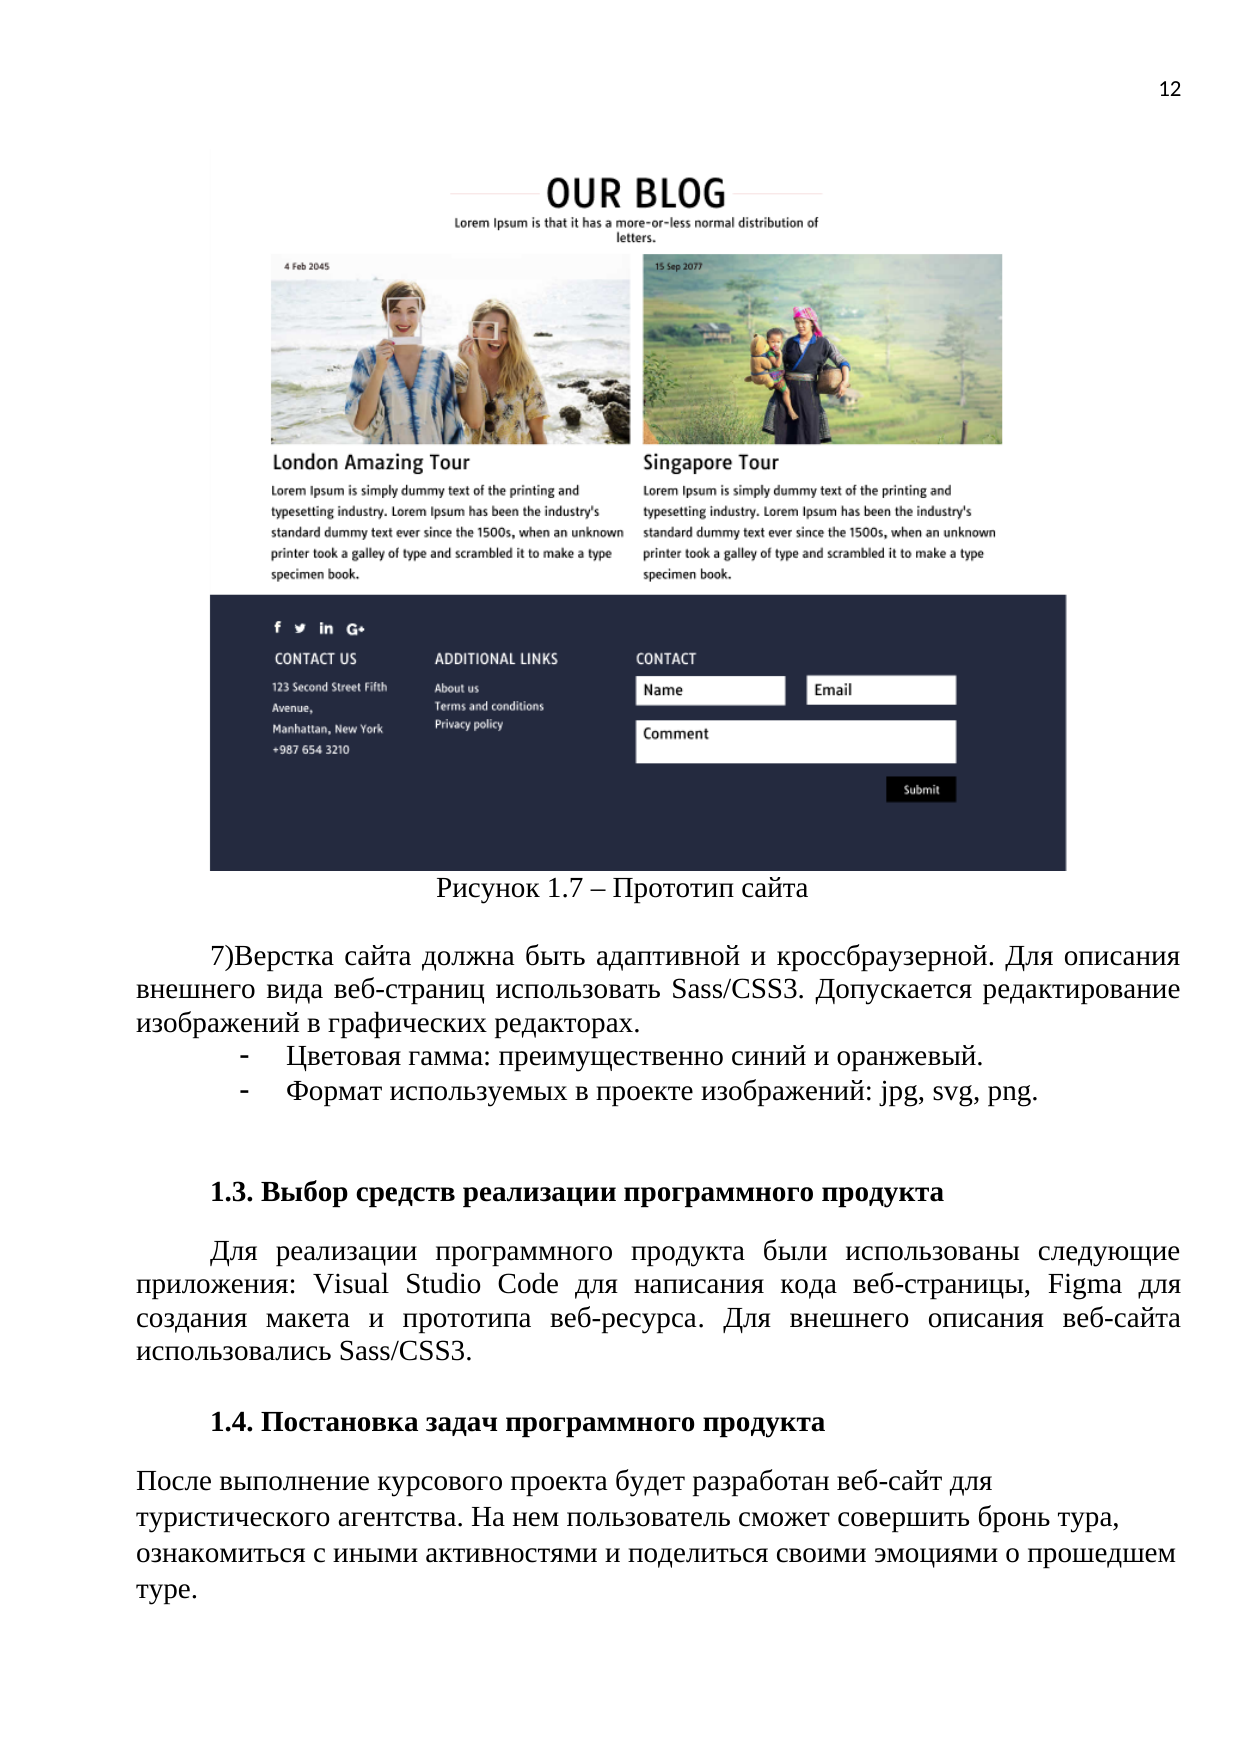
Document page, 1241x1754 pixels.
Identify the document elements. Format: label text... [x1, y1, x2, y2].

text После выполнение курсового проекта будет разработан веб-сайт для туристического агентства. На нем пользователь сможет совершить бронь тура, ознакомиться с иными активностями и поделиться своими эмоциями о прошедшем туре. [136, 1463, 1181, 1605]
list Рисунок 1.7 – Прототип сайта [136, 871, 1181, 904]
text 1.4. Постановка задач программного продукта [136, 1404, 1181, 1438]
list 7)Верстка сайта должна быть адаптивной и кроссбраузерной. Для описания внешнего вида веб-страниц использовать Sass/CSS3. Допускается редактирование изображений в графических редакторах. [136, 938, 1181, 1038]
text 1.3. Выбор средств реализации программного продукта [136, 1174, 1181, 1208]
picture [209, 149, 1068, 871]
text Для реализации программного продукта были использованы следующие приложения: Visual Studio Code для написания кода веб-страницы, Figma для создания макета и прототипа веб-ресурса. Для внешнего описания веб-сайта использовались Sass/CSS3. [136, 1233, 1181, 1367]
list Цветовая гамма: преимущественно синий и оранжевый. [136, 1038, 1181, 1072]
list Формат используемых в проекте изображений: jpg, svg, png. [136, 1073, 1181, 1107]
